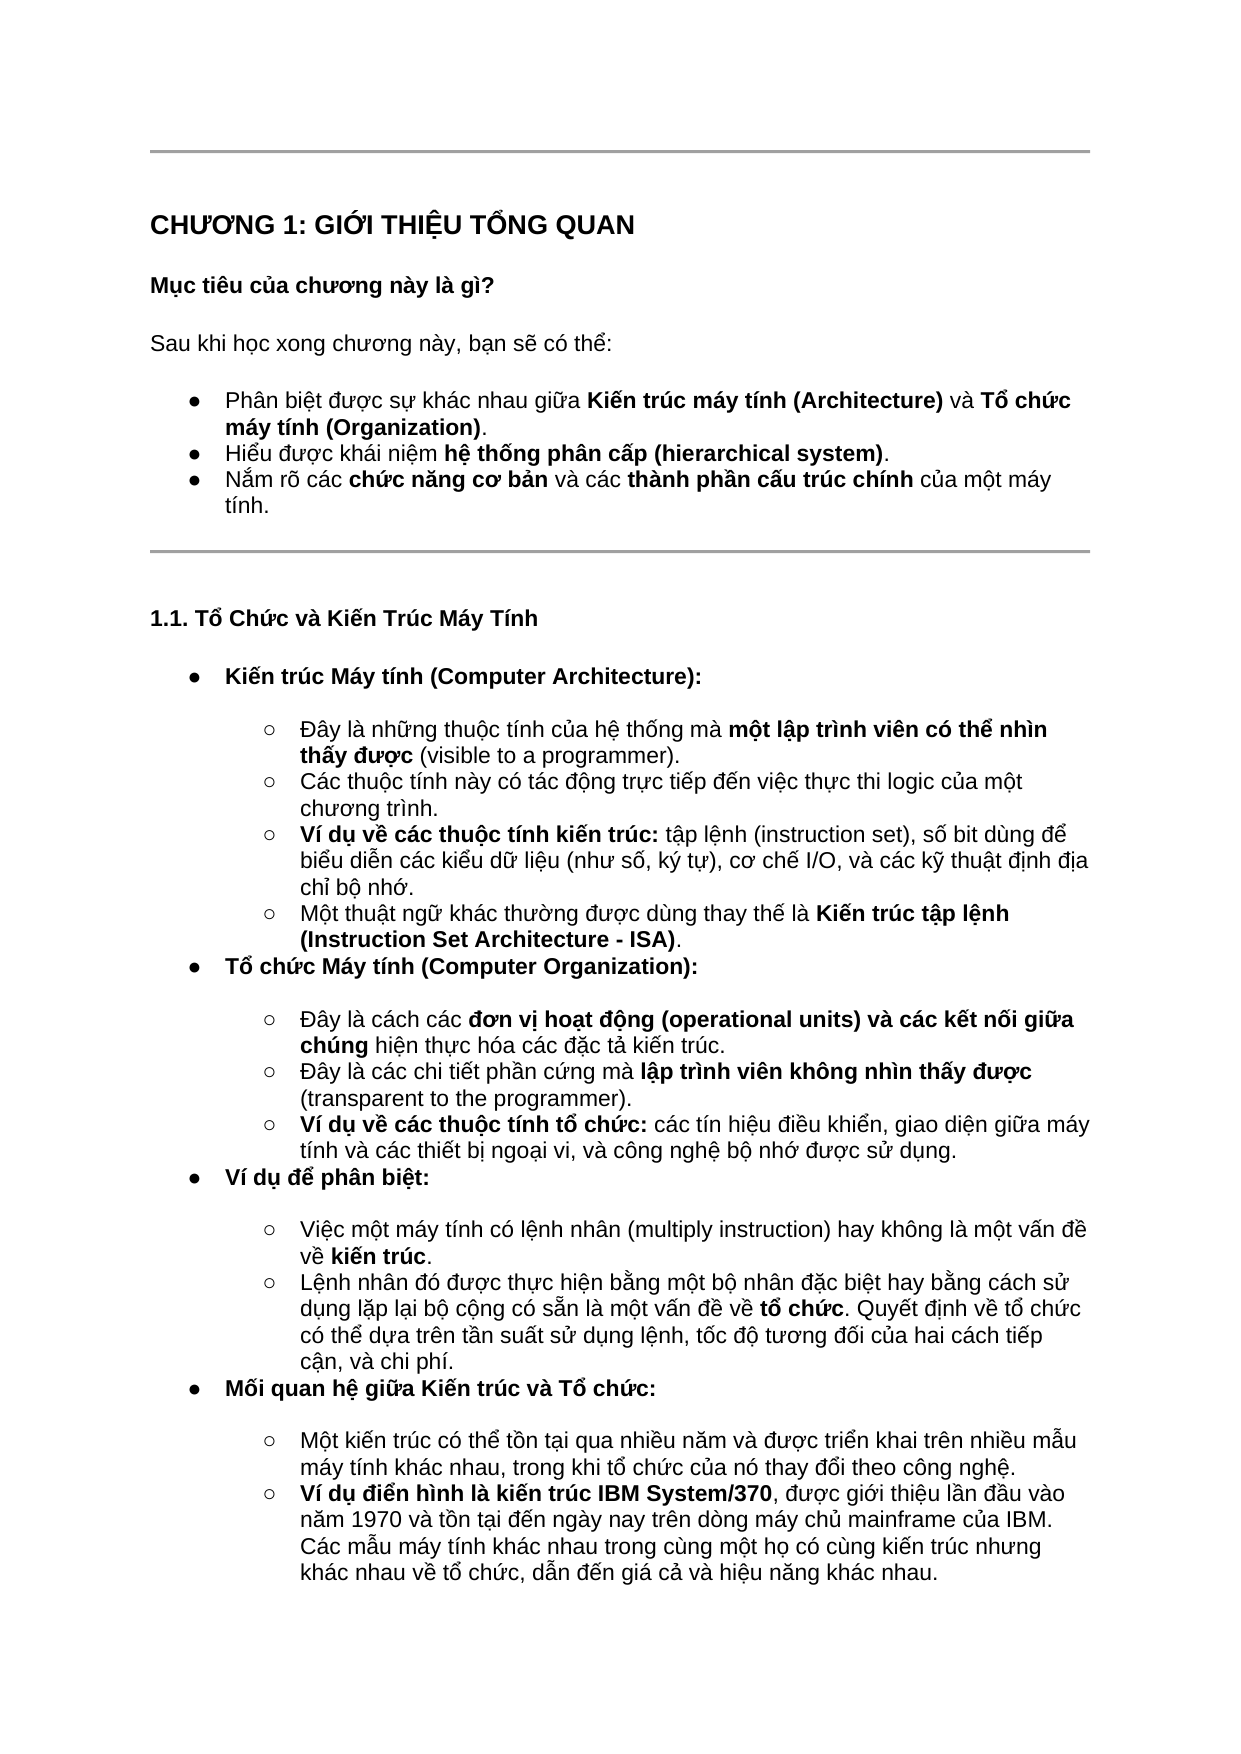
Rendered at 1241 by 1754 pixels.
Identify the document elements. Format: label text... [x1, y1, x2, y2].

list Nắm rõ các chức năng cơ bản và các thành phần cấu trúc chính của một máy tính. [187, 466, 1090, 519]
list Một kiến trúc có thể tồn tại qua nhiều năm và được triển khai trên nhiều mẫu máy tính khác nhau, trong khi tổ chức của nó thay đổi theo công nghệ. [262, 1427, 1090, 1480]
subtitle 1.1. Tổ Chức và Kiến Trúc Máy Tính [150, 605, 1090, 632]
list Phân biệt được sự khác nhau giữa Kiến trúc máy tính (Architecture) và Tổ chức máy tính (Organization). [187, 387, 1090, 440]
list Ví dụ điển hình là kiến trúc IBM System/370, được giới thiệu lần đầu vào năm 1970 và tồn tại đến ngày nay trên dòng máy chủ mainframe của IBM. Các mẫu máy tính khác nhau trong cùng một họ có cùng kiến trúc nhưng khác nhau về tổ chức, dẫn đến giá cả và hiệu năng khác nhau. [262, 1480, 1090, 1585]
list Mối quan hệ giữa Kiến trúc và Tổ chức: [187, 1374, 1090, 1427]
list Kiến trúc Máy tính (Computer Architecture): [187, 663, 1090, 716]
list Đây là những thuộc tính của hệ thống mà một lập trình viên có thể nhìn thấy được (visible to a programmer). [262, 716, 1090, 768]
list Việc một máy tính có lệnh nhân (multiply instruction) hay không là một vấn đề về kiến trúc. [262, 1216, 1090, 1269]
list Hiểu được khái niệm hệ thống phân cấp (hierarchical system). [187, 440, 1090, 466]
list Ví dụ để phân biệt: [187, 1164, 1090, 1216]
list Đây là cách các đơn vị hoạt động (operational units) và các kết nối giữa chúng hiện thực hóa các đặc tả kiến trúc. [262, 1006, 1090, 1058]
text Mục tiêu của chương này là gì? [150, 272, 1090, 298]
text Sau khi học xong chương này, bạn sẽ có thể: [150, 329, 1090, 356]
subtitle CHƯƠNG 1: GIỚI THIỆU TỔNG QUAN [150, 209, 1090, 241]
list Đây là các chi tiết phần cứng mà lập trình viên không nhìn thấy được (transparent to the programmer). [262, 1058, 1090, 1111]
list Một thuật ngữ khác thường được dùng thay thế là Kiến trúc tập lệnh (Instruction Set Architecture - ISA). [262, 900, 1090, 953]
list Tổ chức Máy tính (Computer Organization): [187, 953, 1090, 1006]
list Các thuộc tính này có tác động trực tiếp đến việc thực thi logic của một chương trình. [262, 768, 1090, 821]
list Ví dụ về các thuộc tính tổ chức: các tín hiệu điều khiển, giao diện giữa máy tính và các thiết bị ngoại vi, và công nghệ bộ nhớ được sử dụng. [262, 1111, 1090, 1164]
list Ví dụ về các thuộc tính kiến trúc: tập lệnh (instruction set), số bit dùng để biểu diễn các kiểu dữ liệu (như số, ký tự), cơ chế I/O, và các kỹ thuật định địa chỉ bộ nhớ. [262, 821, 1090, 900]
list Lệnh nhân đó được thực hiện bằng một bộ nhân đặc biệt hay bằng cách sử dụng lặp lại bộ cộng có sẵn là một vấn đề về tổ chức. Quyết định về tổ chức có thể dựa trên tần suất sử dụng lệnh, tốc độ tương đối của hai cách tiếp cận, và chi phí. [262, 1269, 1090, 1374]
